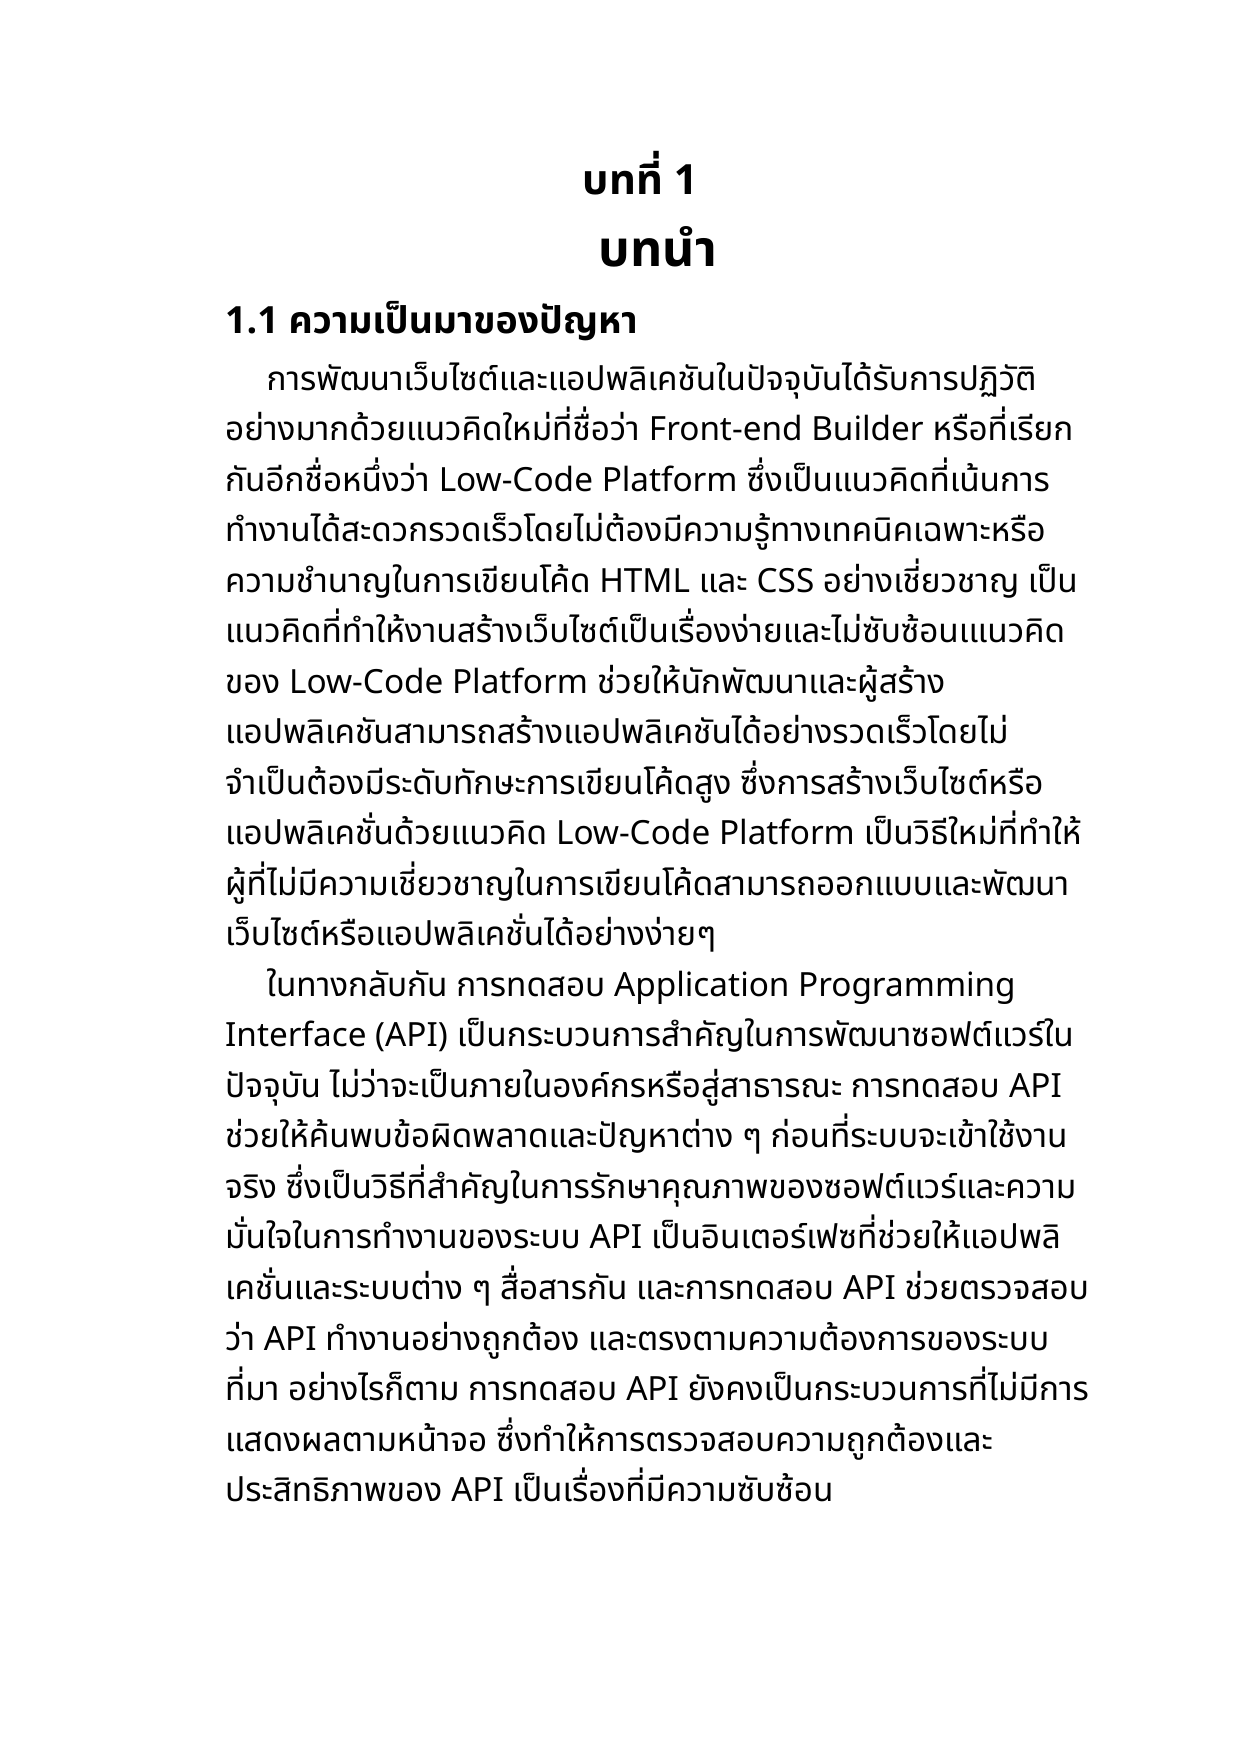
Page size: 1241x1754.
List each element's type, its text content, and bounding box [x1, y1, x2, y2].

text ในทางกลับกัน การทดสอบ Application Programming Interface (API) เป็นกระบวนการสำคัญในการพัฒนาซอฟต์แวร์ในปัจจุบัน ไม่ว่าจะเป็นภายในองค์กรหรือสู่สาธารณะ การทดสอบ API ช่วยให้ค้นพบข้อผิดพลาดและปัญหาต่าง ๆ ก่อนที่ระบบจะเข้าใช้งานจริง ซึ่งเป็นวิธีที่สำคัญในการรักษาคุณภาพของซอฟต์แวร์และความมั่นใจในการทำงานของระบบ API เป็นอินเตอร์เฟซที่ช่วยให้แอปพลิเคชั่นและระบบต่าง ๆ สื่อสารกัน และการทดสอบ API ช่วยตรวจสอบว่า API ทำงานอย่างถูกต้อง และตรงตามความต้องการของระบบที่มา อย่างไรก็ตาม การทดสอบ API ยังคงเป็นกระบวนการที่ไม่มีการแสดงผลตามหน้าจอ ซึ่งทำให้การตรวจสอบความถูกต้องและประสิทธิภาพของ API เป็นเรื่องที่มีความซับซ้อน [225, 961, 1090, 1517]
text การพัฒนาเว็บไซต์และแอปพลิเคชันในปัจจุบันได้รับการปฏิวัติอย่างมากด้วยแนวคิดใหม่ที่ชื่อว่า Front-end Builder หรือที่เรียกกันอีกชื่อหนึ่งว่า Low-Code Platform ซึ่งเป็นแนวคิดที่เน้นการทำงานได้สะดวกรวดเร็วโดยไม่ต้องมีความรู้ทางเทคนิคเฉพาะหรือความชำนาญในการเขียนโค้ด HTML และ CSS อย่างเชี่ยวชาญ เป็นแนวคิดที่ทำให้งานสร้างเว็บไซต์เป็นเรื่องง่ายและไม่ซับซ้อนเแนวคิดของ Low-Code Platform ช่วยให้นักพัฒนาและผู้สร้างแอปพลิเคชันสามารถสร้างแอปพลิเคชันได้อย่างรวดเร็วโดยไม่จำเป็นต้องมีระดับทักษะการเขียนโค้ดสูง ซึ่งการสร้างเว็บไซต์หรือแอปพลิเคชั่นด้วยแนวคิด Low-Code Platform เป็นวิธีใหม่ที่ทำให้ผู้ที่ไม่มีความเชี่ยวชาญในการเขียนโค้ดสามารถออกแบบและพัฒนาเว็บไซต์หรือแอปพลิเคชั่นได้อย่างง่ายๆ [225, 354, 1090, 961]
subtitle บทนำ [225, 150, 1090, 289]
subtitle 1.1 ความเป็นมาของปัญหา [225, 293, 1090, 350]
